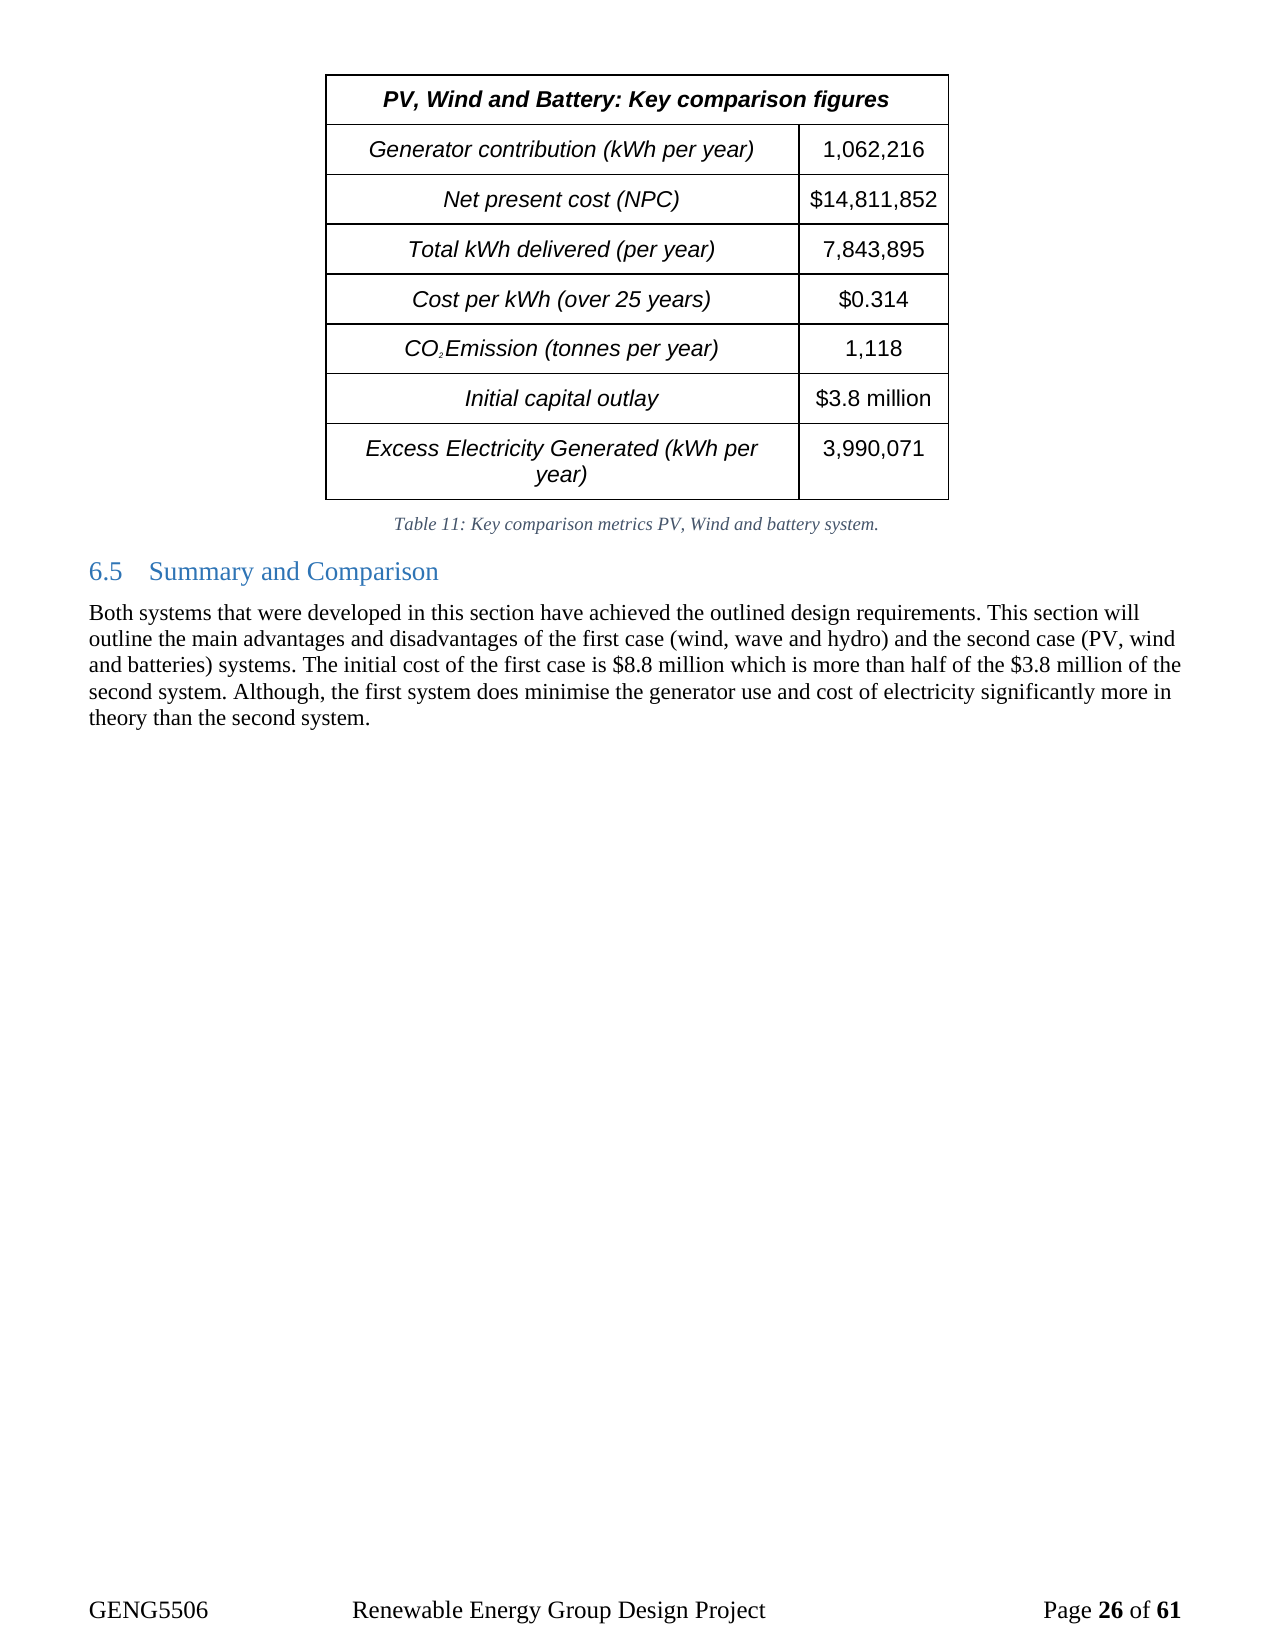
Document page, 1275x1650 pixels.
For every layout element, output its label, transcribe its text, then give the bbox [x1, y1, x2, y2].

table_cell 1,062,216 [800, 125, 948, 173]
table_cell 7,843,895 [800, 225, 948, 273]
table_cell CO2 Emission (tonnes per year) [327, 325, 798, 373]
table_cell Excess Electricity Generated (kWh per year) [327, 424, 798, 498]
table_cell Generator contribution (kWh per year) [327, 125, 798, 173]
subtitle Summary and Comparison [89, 555, 1186, 586]
table_cell $0.314 [800, 275, 948, 323]
table_cell $14,811,852 [800, 175, 948, 223]
table_cell 1,118 [800, 325, 948, 373]
table_cell 3,990,071 [800, 424, 948, 498]
table_cell $3.8 million [800, 374, 948, 422]
table_cell Total kWh delivered (per year) [327, 225, 798, 273]
text Table 11: Key comparison metrics PV, Wind and battery system. [89, 513, 1186, 534]
table_cell Initial capital outlay [327, 374, 798, 422]
text Both systems that were developed in this section have achieved the outlined design requirements. This section will outline the main advantages and disadvantages of the first case (wind, wave and hydro) and the second case (PV, wind and batteries) systems. The initial cost of the first case is $8.8 million which is more than half of the $3.8 million of the second system. Although, the first system does minimise the generator use and cost of electricity significantly more in theory than the second system. [89, 599, 1186, 730]
table_cell Cost per kWh (over 25 years) [327, 275, 798, 323]
table_cell Net present cost (NPC) [327, 175, 798, 223]
table_header PV, Wind and Battery: Key comparison figures [327, 76, 948, 124]
